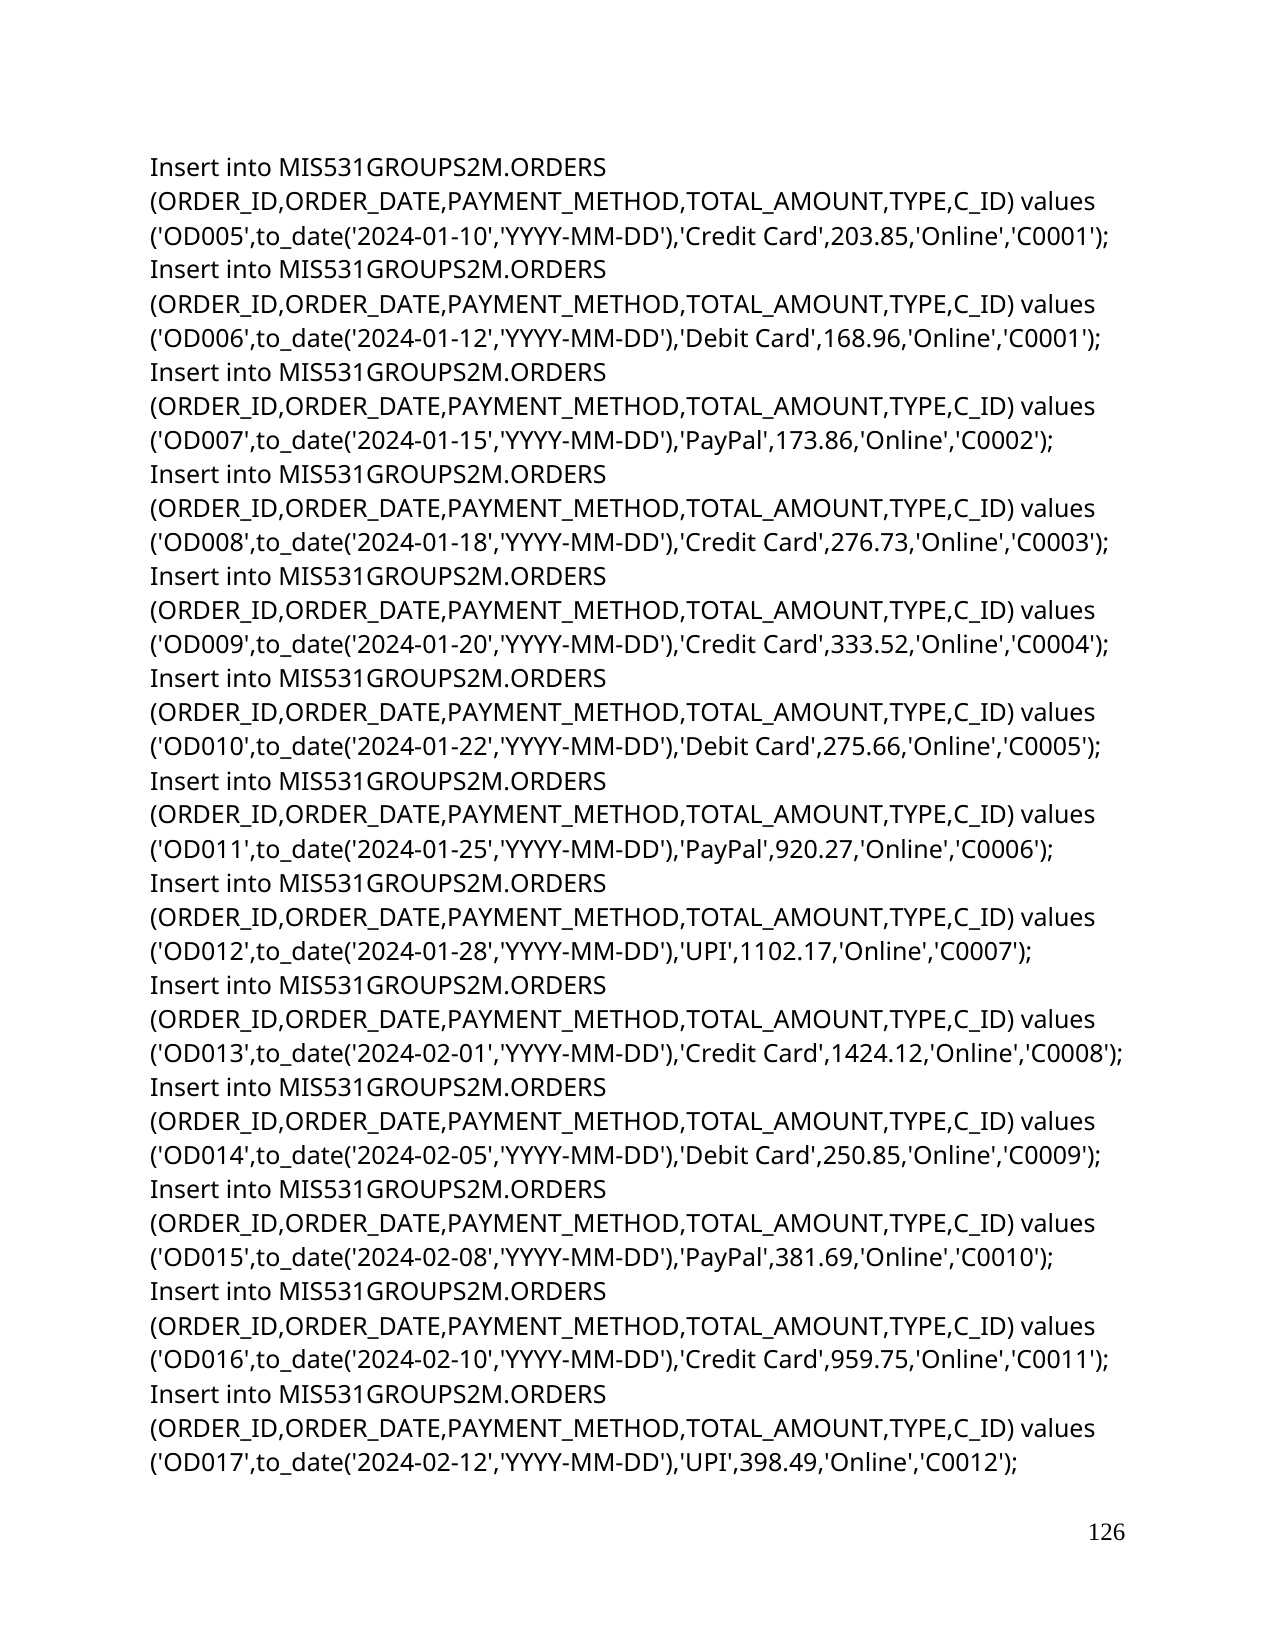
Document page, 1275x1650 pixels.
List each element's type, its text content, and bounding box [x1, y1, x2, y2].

text Insert into MIS531GROUPS2M.ORDERS (ORDER_ID,ORDER_DATE,PAYMENT_METHOD,TOTAL_AMOUNT,TYPE,C_ID) values ('OD012',to_date('2024-01-28','YYYY-MM-DD'),'UPI',1102.17,'Online','C0007'); [150, 865, 1125, 967]
text Insert into MIS531GROUPS2M.ORDERS (ORDER_ID,ORDER_DATE,PAYMENT_METHOD,TOTAL_AMOUNT,TYPE,C_ID) values ('OD007',to_date('2024-01-15','YYYY-MM-DD'),'PayPal',173.86,'Online','C0002'); [150, 354, 1125, 457]
text Insert into MIS531GROUPS2M.ORDERS (ORDER_ID,ORDER_DATE,PAYMENT_METHOD,TOTAL_AMOUNT,TYPE,C_ID) values ('OD016',to_date('2024-02-10','YYYY-MM-DD'),'Credit Card',959.75,'Online','C0011'); [150, 1274, 1125, 1376]
text Insert into MIS531GROUPS2M.ORDERS (ORDER_ID,ORDER_DATE,PAYMENT_METHOD,TOTAL_AMOUNT,TYPE,C_ID) values ('OD017',to_date('2024-02-12','YYYY-MM-DD'),'UPI',398.49,'Online','C0012'); [150, 1376, 1125, 1478]
text Insert into MIS531GROUPS2M.ORDERS (ORDER_ID,ORDER_DATE,PAYMENT_METHOD,TOTAL_AMOUNT,TYPE,C_ID) values ('OD005',to_date('2024-01-10','YYYY-MM-DD'),'Credit Card',203.85,'Online','C0001'); [150, 150, 1125, 252]
text Insert into MIS531GROUPS2M.ORDERS (ORDER_ID,ORDER_DATE,PAYMENT_METHOD,TOTAL_AMOUNT,TYPE,C_ID) values ('OD010',to_date('2024-01-22','YYYY-MM-DD'),'Debit Card',275.66,'Online','C0005'); [150, 661, 1125, 763]
text Insert into MIS531GROUPS2M.ORDERS (ORDER_ID,ORDER_DATE,PAYMENT_METHOD,TOTAL_AMOUNT,TYPE,C_ID) values ('OD013',to_date('2024-02-01','YYYY-MM-DD'),'Credit Card',1424.12,'Online','C0008'); [150, 967, 1125, 1070]
text Insert into MIS531GROUPS2M.ORDERS (ORDER_ID,ORDER_DATE,PAYMENT_METHOD,TOTAL_AMOUNT,TYPE,C_ID) values ('OD009',to_date('2024-01-20','YYYY-MM-DD'),'Credit Card',333.52,'Online','C0004'); [150, 559, 1125, 661]
text Insert into MIS531GROUPS2M.ORDERS (ORDER_ID,ORDER_DATE,PAYMENT_METHOD,TOTAL_AMOUNT,TYPE,C_ID) values ('OD011',to_date('2024-01-25','YYYY-MM-DD'),'PayPal',920.27,'Online','C0006'); [150, 763, 1125, 865]
text Insert into MIS531GROUPS2M.ORDERS (ORDER_ID,ORDER_DATE,PAYMENT_METHOD,TOTAL_AMOUNT,TYPE,C_ID) values ('OD008',to_date('2024-01-18','YYYY-MM-DD'),'Credit Card',276.73,'Online','C0003'); [150, 457, 1125, 559]
text Insert into MIS531GROUPS2M.ORDERS (ORDER_ID,ORDER_DATE,PAYMENT_METHOD,TOTAL_AMOUNT,TYPE,C_ID) values ('OD014',to_date('2024-02-05','YYYY-MM-DD'),'Debit Card',250.85,'Online','C0009'); [150, 1070, 1125, 1172]
text Insert into MIS531GROUPS2M.ORDERS (ORDER_ID,ORDER_DATE,PAYMENT_METHOD,TOTAL_AMOUNT,TYPE,C_ID) values ('OD006',to_date('2024-01-12','YYYY-MM-DD'),'Debit Card',168.96,'Online','C0001'); [150, 252, 1125, 354]
text Insert into MIS531GROUPS2M.ORDERS (ORDER_ID,ORDER_DATE,PAYMENT_METHOD,TOTAL_AMOUNT,TYPE,C_ID) values ('OD015',to_date('2024-02-08','YYYY-MM-DD'),'PayPal',381.69,'Online','C0010'); [150, 1172, 1125, 1274]
